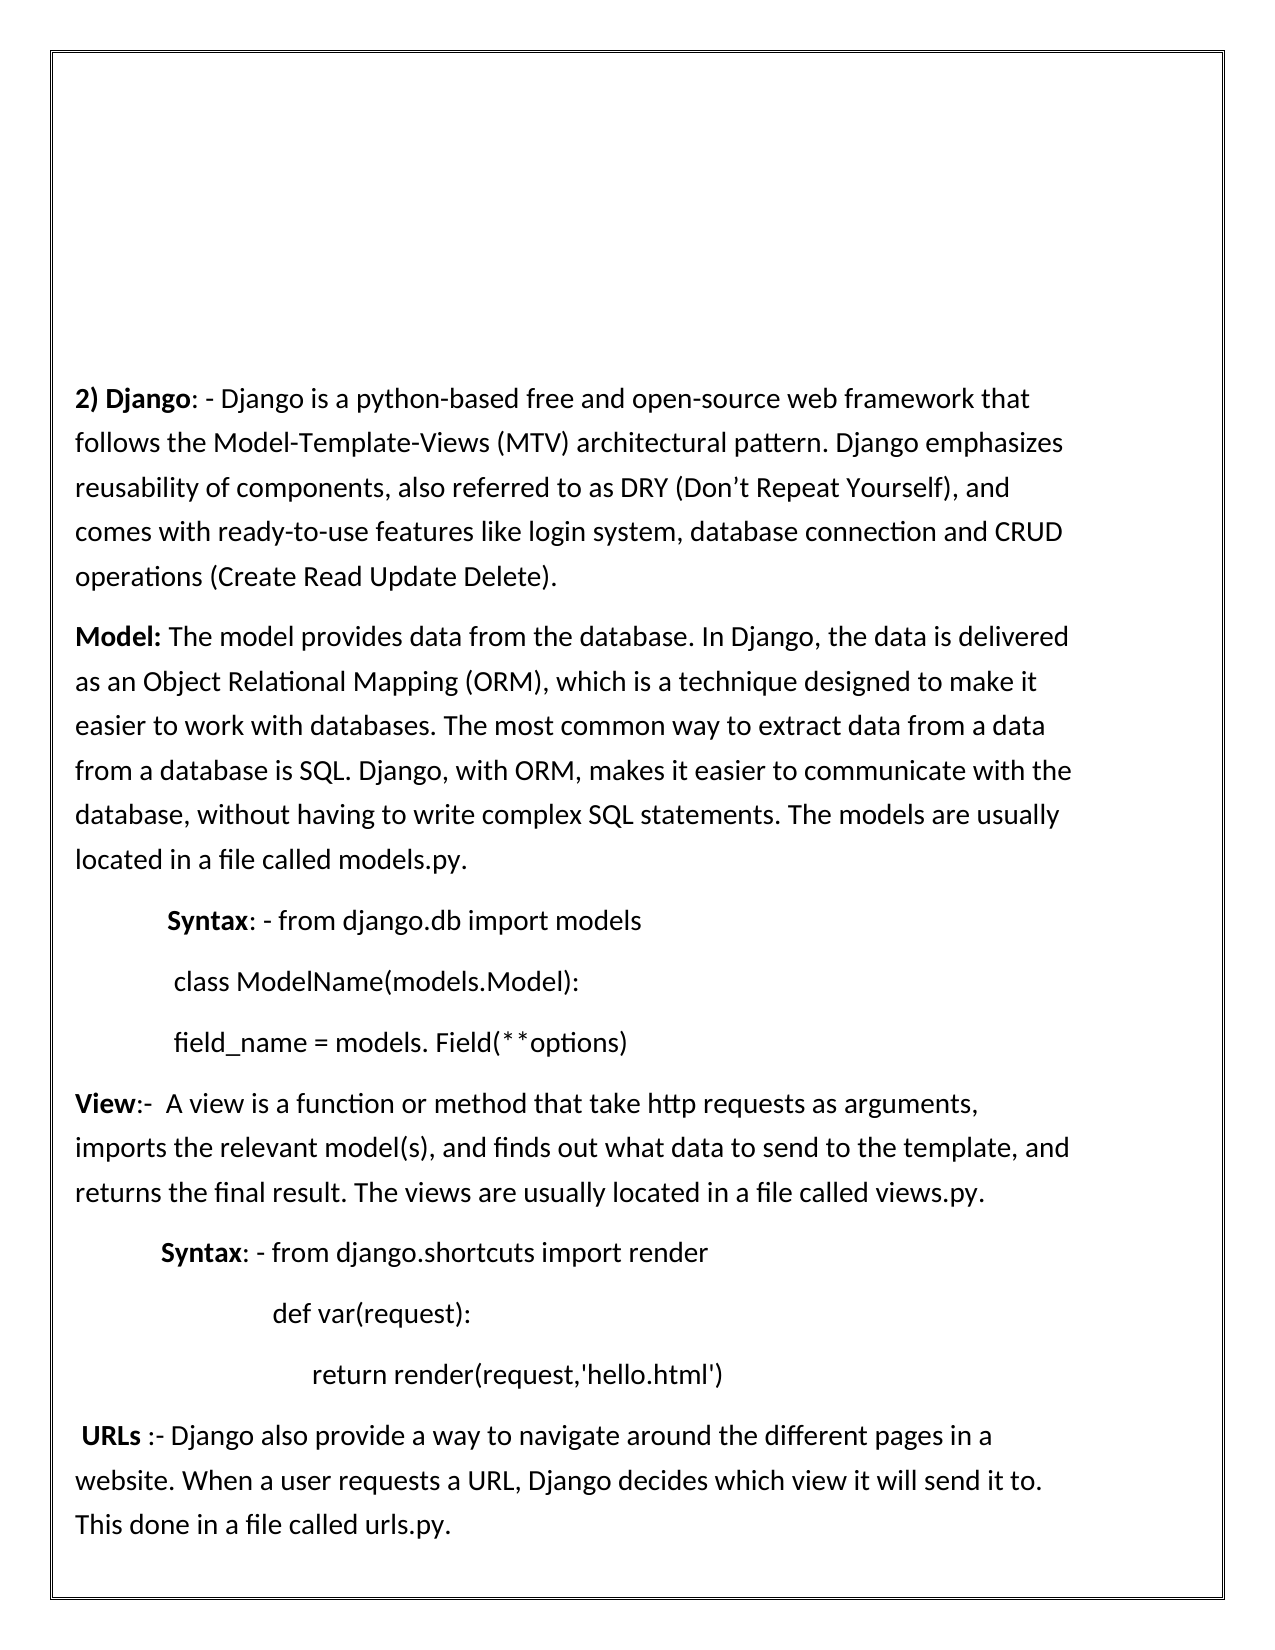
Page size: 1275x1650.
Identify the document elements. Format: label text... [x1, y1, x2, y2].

text class ModelName(models.Model): [75, 963, 1077, 998]
text Syntax: - from django.db import models [75, 902, 1077, 937]
text 2) Django: - Django is a python-based free and open-source web framework that follows the Model-Template-Views (MTV) architectural pattern. Django emphasizes reusability of components, also referred to as DRY (Don’t Repeat Yourself), and comes with ready-to-use features like login system, database connection and CRUD operations (Create Read Update Delete). [75, 380, 1077, 593]
text URLs :- Django also provide a way to navigate around the different pages in a website. When a user requests a URL, Django decides which view it will send it to. This done in a file called urls.py. [75, 1417, 1077, 1542]
text def var(request): [75, 1296, 1077, 1331]
text Syntax: - from django.shortcuts import render [75, 1234, 1077, 1270]
text View:- A view is a function or method that take http requests as arguments, imports the relevant model(s), and finds out what data to send to the template, and returns the final result. The views are usually located in a file called views.py. [75, 1085, 1077, 1209]
text Model: The model provides data from the database. In Django, the data is delivered as an Object Relational Mapping (ORM), which is a technique designed to make it easier to work with databases. The most common way to extract data from a data from a database is SQL. Django, with ORM, makes it easier to communicate with the database, without having to write complex SQL statements. The models are usually located in a file called models.py. [75, 618, 1077, 877]
text field_name = models. Field(**options) [75, 1024, 1077, 1059]
text return render(request,'hello.html') [75, 1356, 1077, 1392]
